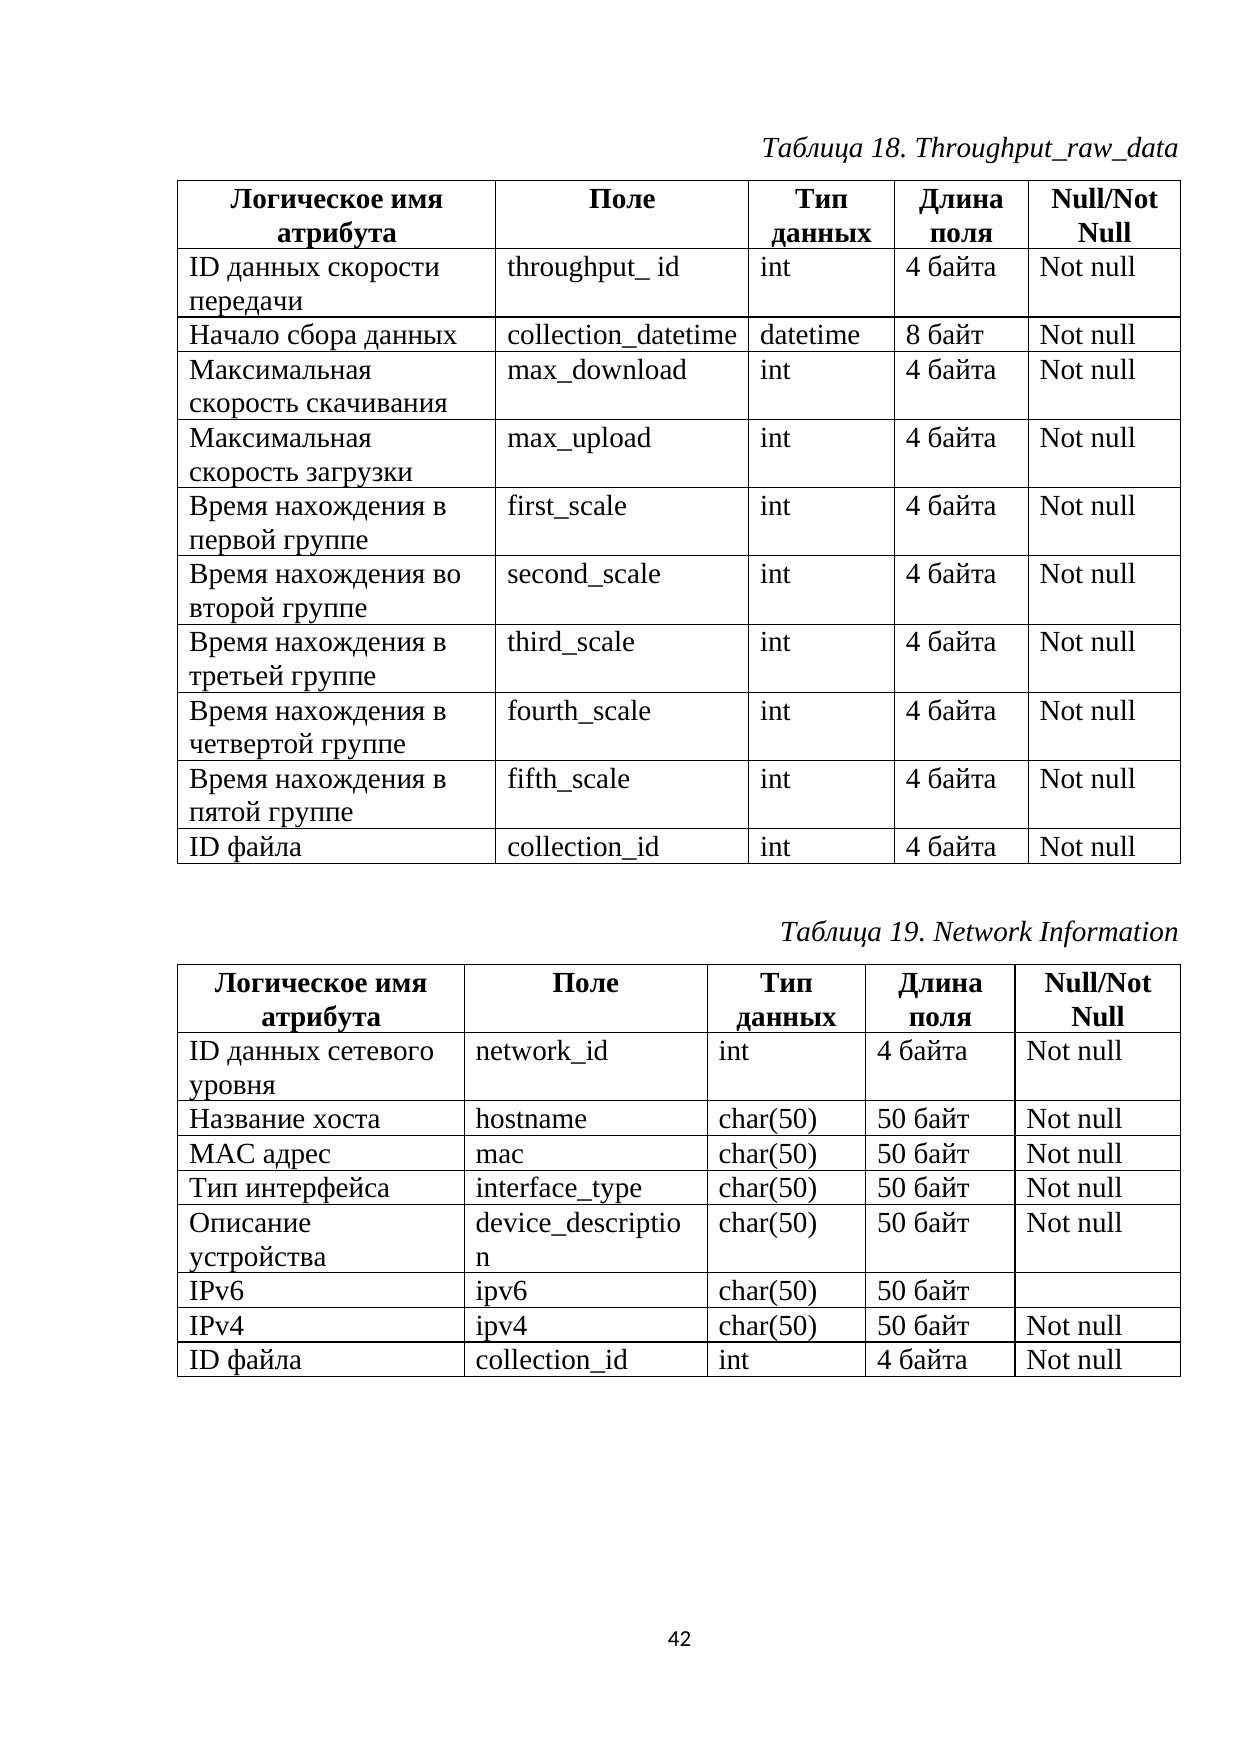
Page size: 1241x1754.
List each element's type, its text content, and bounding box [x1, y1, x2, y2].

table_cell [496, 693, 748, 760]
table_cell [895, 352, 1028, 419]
text Таблица 19. Network Information [177, 914, 1181, 947]
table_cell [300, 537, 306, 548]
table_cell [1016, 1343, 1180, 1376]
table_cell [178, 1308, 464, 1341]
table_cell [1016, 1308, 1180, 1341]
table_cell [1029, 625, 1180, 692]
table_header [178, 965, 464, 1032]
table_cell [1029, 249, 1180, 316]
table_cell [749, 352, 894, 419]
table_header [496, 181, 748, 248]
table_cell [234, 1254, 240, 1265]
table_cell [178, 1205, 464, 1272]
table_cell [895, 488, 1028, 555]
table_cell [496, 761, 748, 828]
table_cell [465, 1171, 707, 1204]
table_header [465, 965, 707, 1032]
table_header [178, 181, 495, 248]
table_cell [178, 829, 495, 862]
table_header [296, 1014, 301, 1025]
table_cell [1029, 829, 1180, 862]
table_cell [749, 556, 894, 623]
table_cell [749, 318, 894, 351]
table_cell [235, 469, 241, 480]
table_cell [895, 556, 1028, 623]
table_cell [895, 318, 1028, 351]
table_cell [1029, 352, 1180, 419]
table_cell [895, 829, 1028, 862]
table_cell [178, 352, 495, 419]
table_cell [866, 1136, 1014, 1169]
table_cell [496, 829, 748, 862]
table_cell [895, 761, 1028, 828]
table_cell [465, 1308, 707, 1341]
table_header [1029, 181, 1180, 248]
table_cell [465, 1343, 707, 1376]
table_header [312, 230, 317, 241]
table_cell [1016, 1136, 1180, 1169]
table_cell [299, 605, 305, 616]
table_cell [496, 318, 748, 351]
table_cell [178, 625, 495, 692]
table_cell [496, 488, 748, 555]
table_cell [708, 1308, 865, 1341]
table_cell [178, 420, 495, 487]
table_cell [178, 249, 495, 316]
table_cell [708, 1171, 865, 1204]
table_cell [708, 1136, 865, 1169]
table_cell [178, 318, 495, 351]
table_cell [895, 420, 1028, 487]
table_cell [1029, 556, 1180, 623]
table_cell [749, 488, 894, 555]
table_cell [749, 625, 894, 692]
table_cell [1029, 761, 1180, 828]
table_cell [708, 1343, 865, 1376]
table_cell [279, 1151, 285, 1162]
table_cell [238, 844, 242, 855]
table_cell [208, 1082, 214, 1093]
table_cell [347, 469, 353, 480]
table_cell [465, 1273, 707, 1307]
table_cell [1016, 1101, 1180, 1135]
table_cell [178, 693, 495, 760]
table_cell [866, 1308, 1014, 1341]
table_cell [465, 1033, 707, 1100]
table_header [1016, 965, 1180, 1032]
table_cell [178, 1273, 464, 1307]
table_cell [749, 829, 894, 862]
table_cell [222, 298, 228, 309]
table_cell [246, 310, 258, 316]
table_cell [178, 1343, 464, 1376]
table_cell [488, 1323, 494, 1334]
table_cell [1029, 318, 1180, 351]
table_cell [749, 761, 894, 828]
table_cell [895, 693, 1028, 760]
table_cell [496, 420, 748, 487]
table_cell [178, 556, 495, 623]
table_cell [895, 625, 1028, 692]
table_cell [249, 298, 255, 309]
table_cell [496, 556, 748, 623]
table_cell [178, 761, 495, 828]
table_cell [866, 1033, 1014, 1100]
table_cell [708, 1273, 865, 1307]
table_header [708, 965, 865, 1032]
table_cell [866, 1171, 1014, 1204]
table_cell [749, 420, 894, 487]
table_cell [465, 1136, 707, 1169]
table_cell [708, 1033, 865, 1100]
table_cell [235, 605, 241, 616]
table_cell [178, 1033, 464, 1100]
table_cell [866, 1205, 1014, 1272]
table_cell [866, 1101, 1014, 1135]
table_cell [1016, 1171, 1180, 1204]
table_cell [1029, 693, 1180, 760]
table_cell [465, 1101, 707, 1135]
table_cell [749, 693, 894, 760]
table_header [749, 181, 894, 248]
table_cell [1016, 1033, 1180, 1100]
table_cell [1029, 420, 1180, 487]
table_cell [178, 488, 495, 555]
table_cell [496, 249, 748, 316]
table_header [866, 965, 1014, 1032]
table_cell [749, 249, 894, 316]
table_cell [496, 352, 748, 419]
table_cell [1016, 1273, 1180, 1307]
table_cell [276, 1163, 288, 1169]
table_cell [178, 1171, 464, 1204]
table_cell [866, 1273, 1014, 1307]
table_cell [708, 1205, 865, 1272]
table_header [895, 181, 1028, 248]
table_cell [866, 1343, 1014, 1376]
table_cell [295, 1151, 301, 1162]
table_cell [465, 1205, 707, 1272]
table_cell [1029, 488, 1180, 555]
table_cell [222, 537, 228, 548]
text Таблица 18. Throughput_raw_data [177, 130, 1181, 163]
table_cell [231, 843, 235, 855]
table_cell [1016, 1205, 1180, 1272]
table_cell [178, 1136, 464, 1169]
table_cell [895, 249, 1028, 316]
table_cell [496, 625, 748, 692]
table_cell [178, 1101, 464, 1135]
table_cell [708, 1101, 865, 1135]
